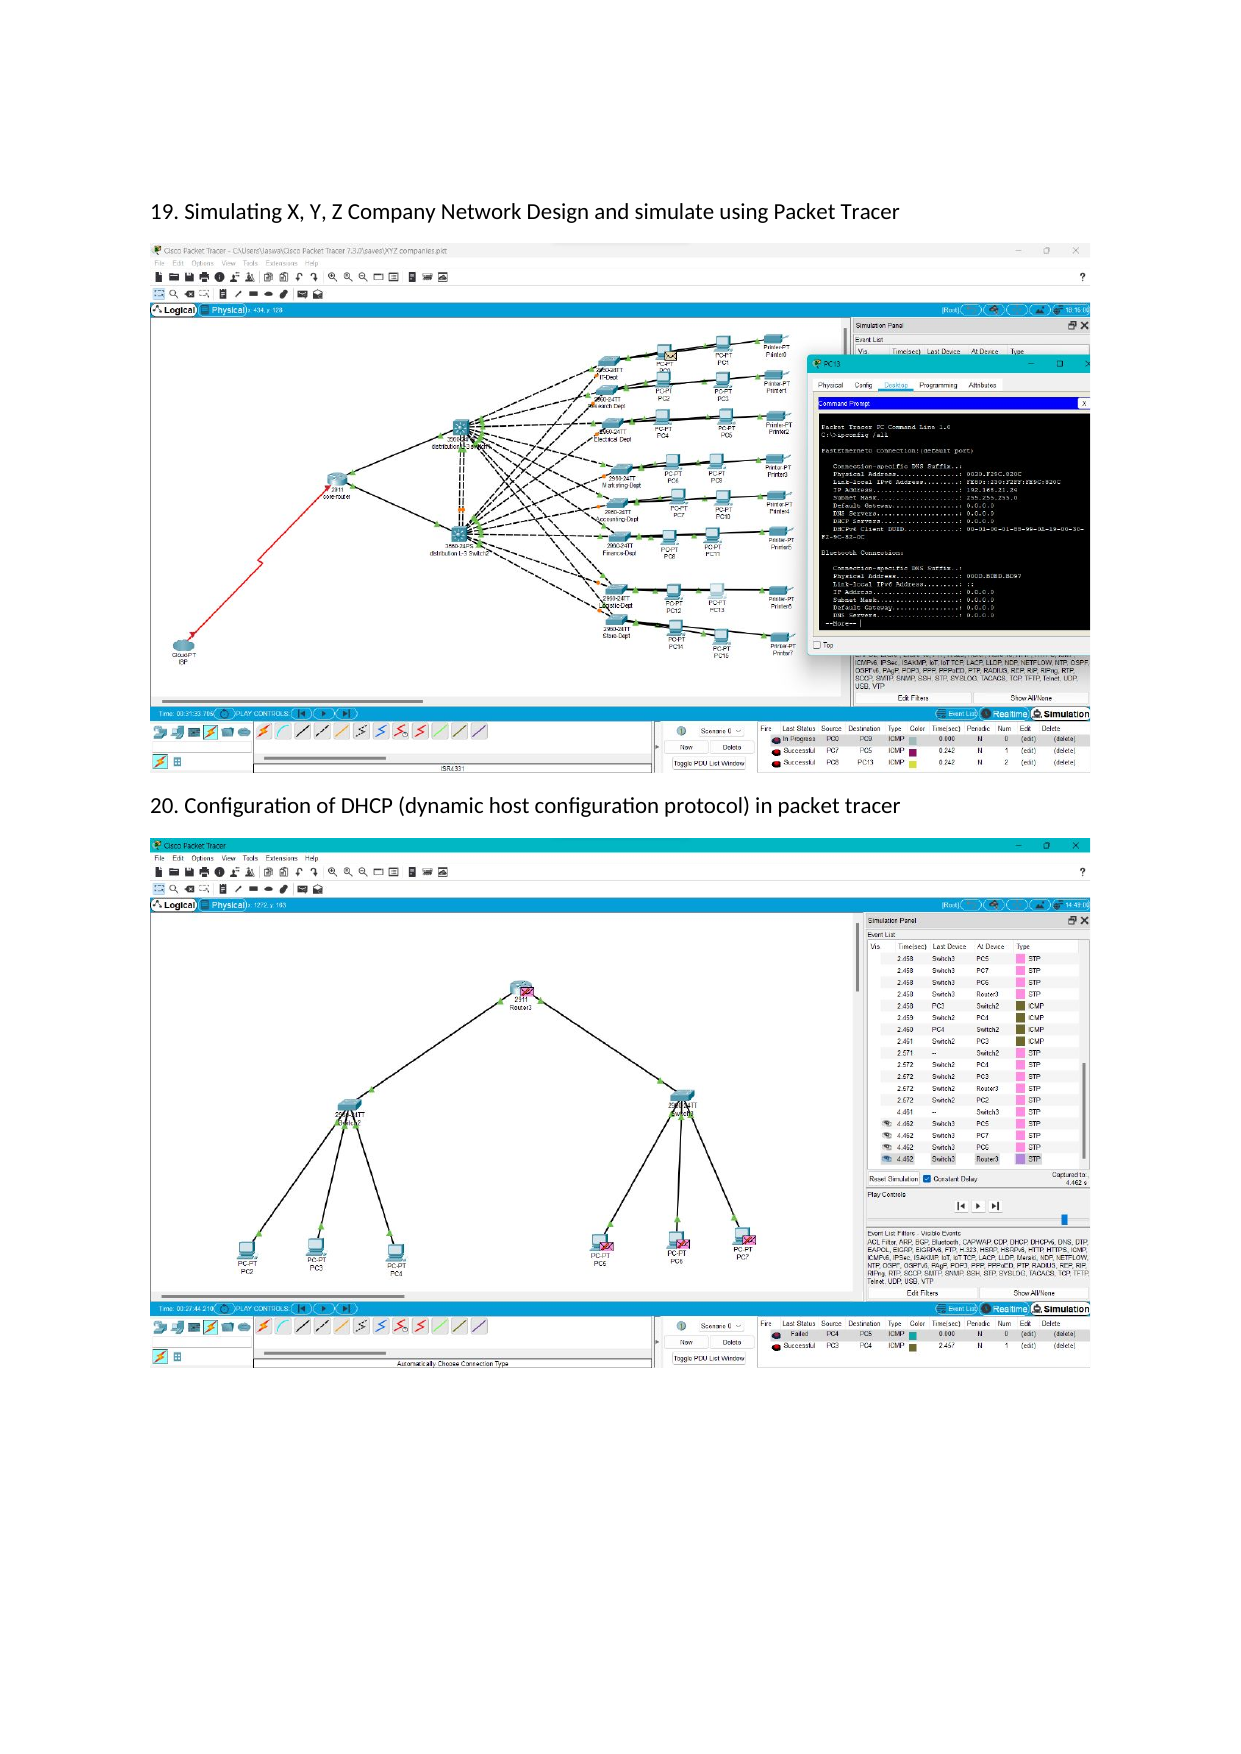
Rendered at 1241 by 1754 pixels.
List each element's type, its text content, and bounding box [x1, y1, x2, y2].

text 20. Configuration of DHCP (dynamic host configuration protocol) in packet tracer [150, 791, 1090, 819]
picture [150, 243, 1091, 773]
picture [949, 712, 963, 716]
picture [204, 712, 215, 717]
picture [259, 711, 289, 716]
picture [1074, 306, 1091, 314]
picture [150, 838, 1091, 1368]
picture [949, 1307, 963, 1311]
picture [259, 1306, 289, 1311]
text 19. Simulating X, Y, Z Company Network Design and simulate using Packet Tracer [150, 197, 1090, 225]
